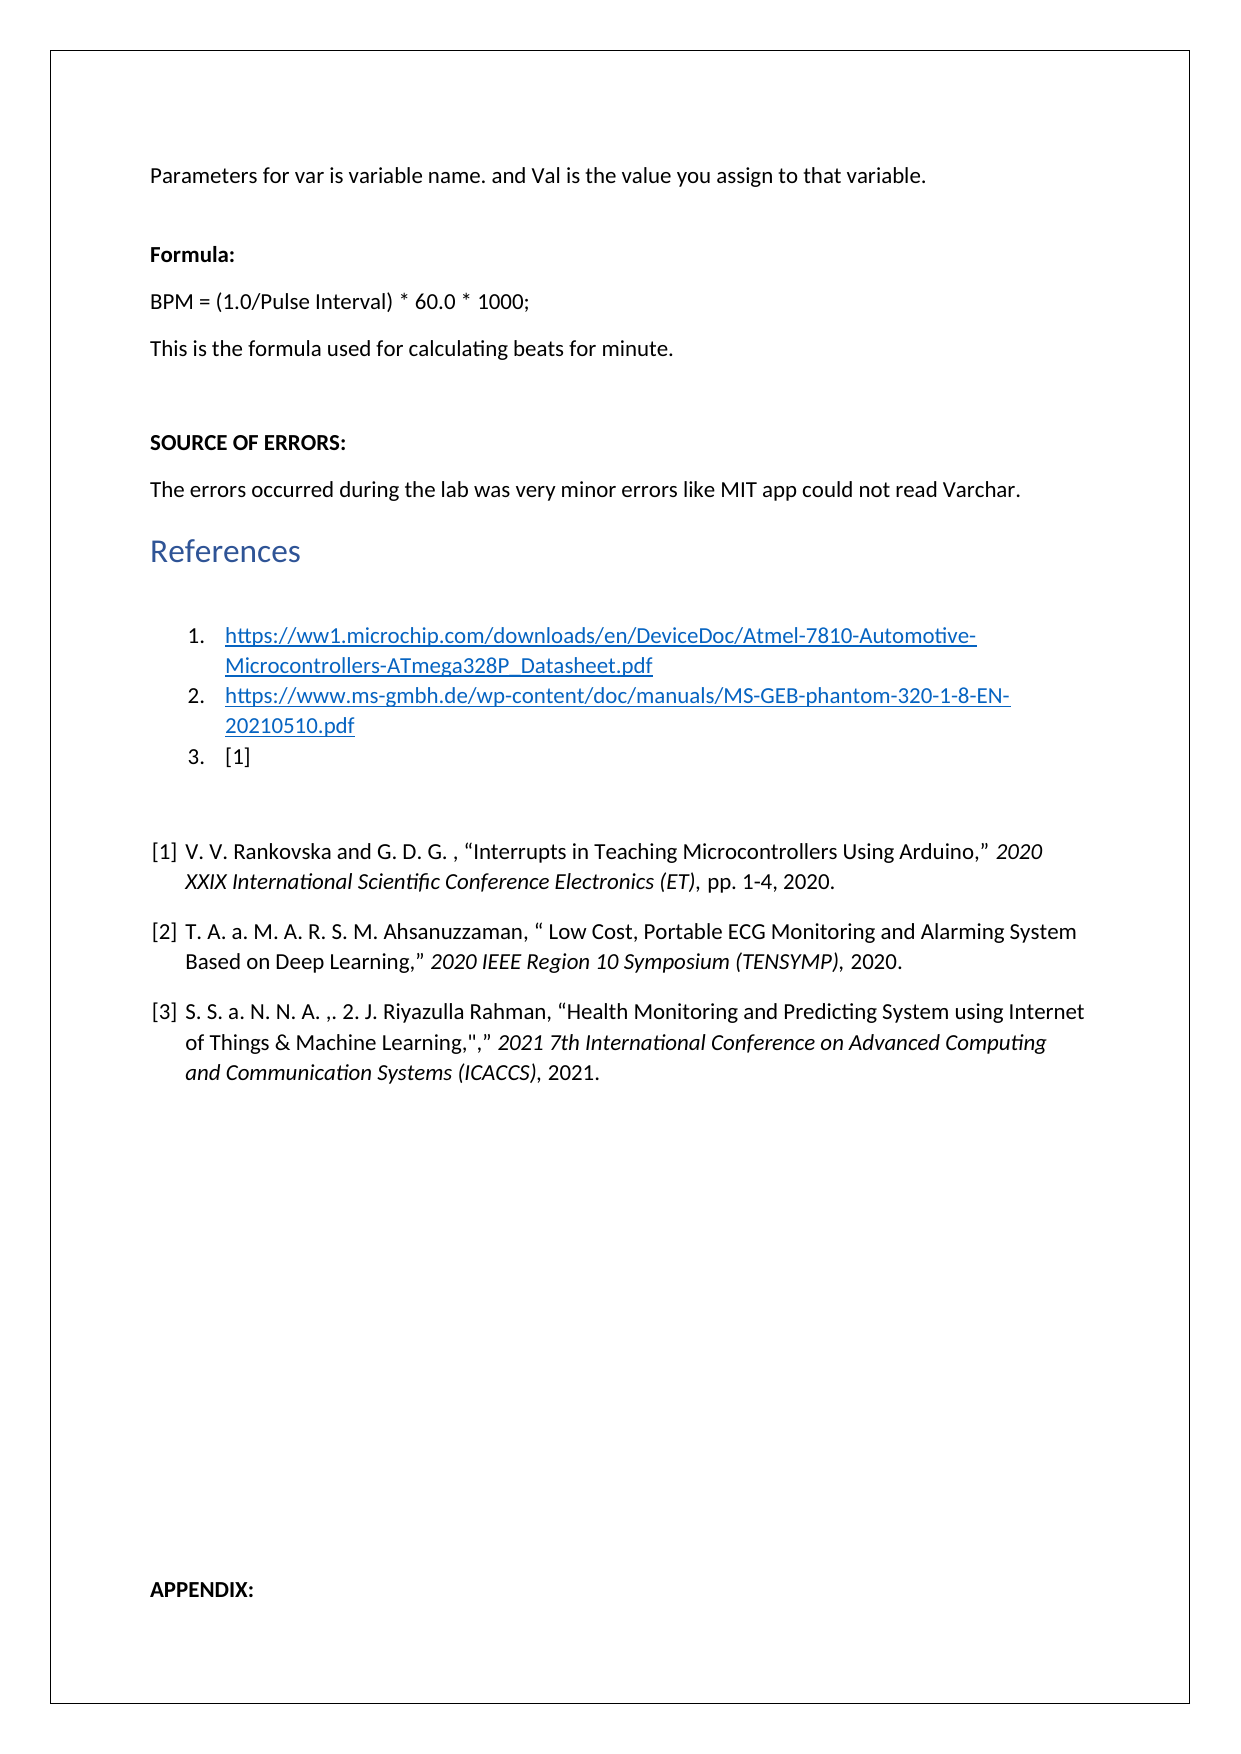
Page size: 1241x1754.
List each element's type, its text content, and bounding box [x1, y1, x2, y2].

text The errors occurred during the lab was very minor errors like MIT app could not read Varchar. [150, 475, 1090, 503]
text SOURCE OF ERRORS: [150, 428, 1090, 456]
text APPENDIX: [150, 1575, 1090, 1603]
subtitle Parameters for var is variable name. and Val is the value you assign to that variable. [150, 150, 1090, 189]
text BPM = (1.0/Pulse Interval) * 60.0 * 1000; [150, 287, 1090, 316]
text Formula: [150, 241, 1090, 269]
text This is the formula used for calculating beats for minute. [150, 334, 1090, 362]
